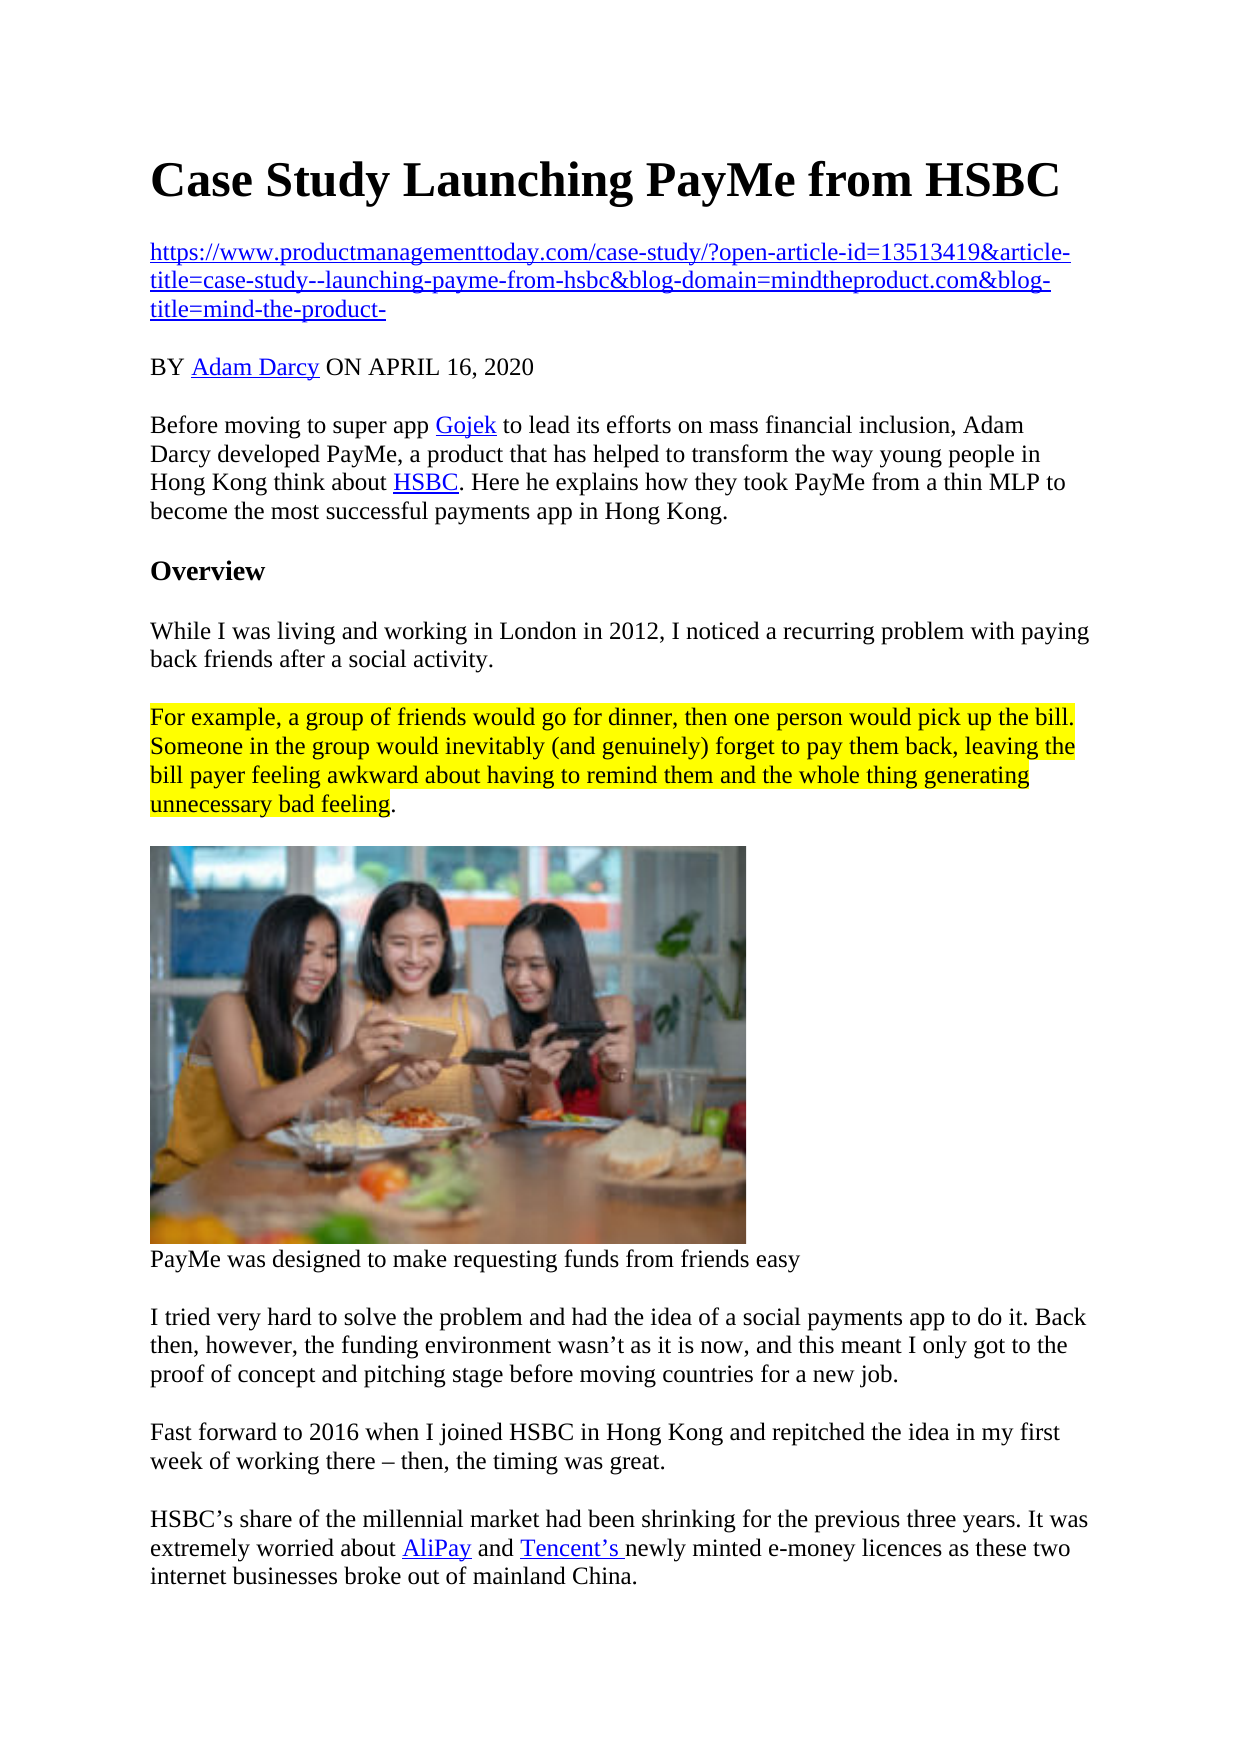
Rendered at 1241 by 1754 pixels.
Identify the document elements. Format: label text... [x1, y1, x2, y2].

text Case Study Launching PayMe from HSBC [150, 150, 1090, 207]
text I tried very hard to solve the problem and had the idea of a social payments app to do it. Back then, however, the funding environment wasn’t as it is now, and this meant I only got to the proof of concept and pitching stage before moving countries for a new job. [150, 1302, 1090, 1388]
text https://www.productmanagementtoday.com/case-study/?open-article-id=13513419&article-title=case-study--launching-payme-from-hsbc&blog-domain=mindtheproduct.com&blog-title=mind-the-product- [150, 237, 1090, 323]
text For example, a group of friends would go for dinner, then one person would pick up the bill. Someone in the group would inevitably (and genuinely) forget to pay them back, leaving the bill payer feeling awkward about having to remind them and the whole thing generating unnecessary bad feeling. [150, 702, 1090, 817]
text While I was living and working in London in 2012, I noticed a recurring problem with paying back friends after a social activity. [150, 616, 1090, 673]
text Fast forward to 2016 when I joined HSBC in Hong Kong and repitched the idea in my first week of working there – then, the timing was great. [150, 1417, 1090, 1475]
text Before moving to super app Gojek to lead its efforts on mass financial inclusion, Adam Darcy developed PayMe, a product that has helped to transform the way young people in Hong Kong think about HSBC. Here he explains how they took PayMe from a thin MLP to become the most successful payments app in Hong Kong. [150, 410, 1090, 525]
text HSBC’s share of the millennial market had been shrinking for the previous three years. It was extremely worried about AliPay and Tencent’s newly minted e-money licences as these two internet businesses broke out of mainland China. [150, 1504, 1090, 1590]
picture [150, 846, 747, 1244]
text BY Adam Darcy ON APRIL 16, 2020 [150, 352, 1090, 381]
text Overview [150, 554, 1090, 587]
text PayMe was designed to make requesting funds from friends easy [150, 1244, 1090, 1273]
